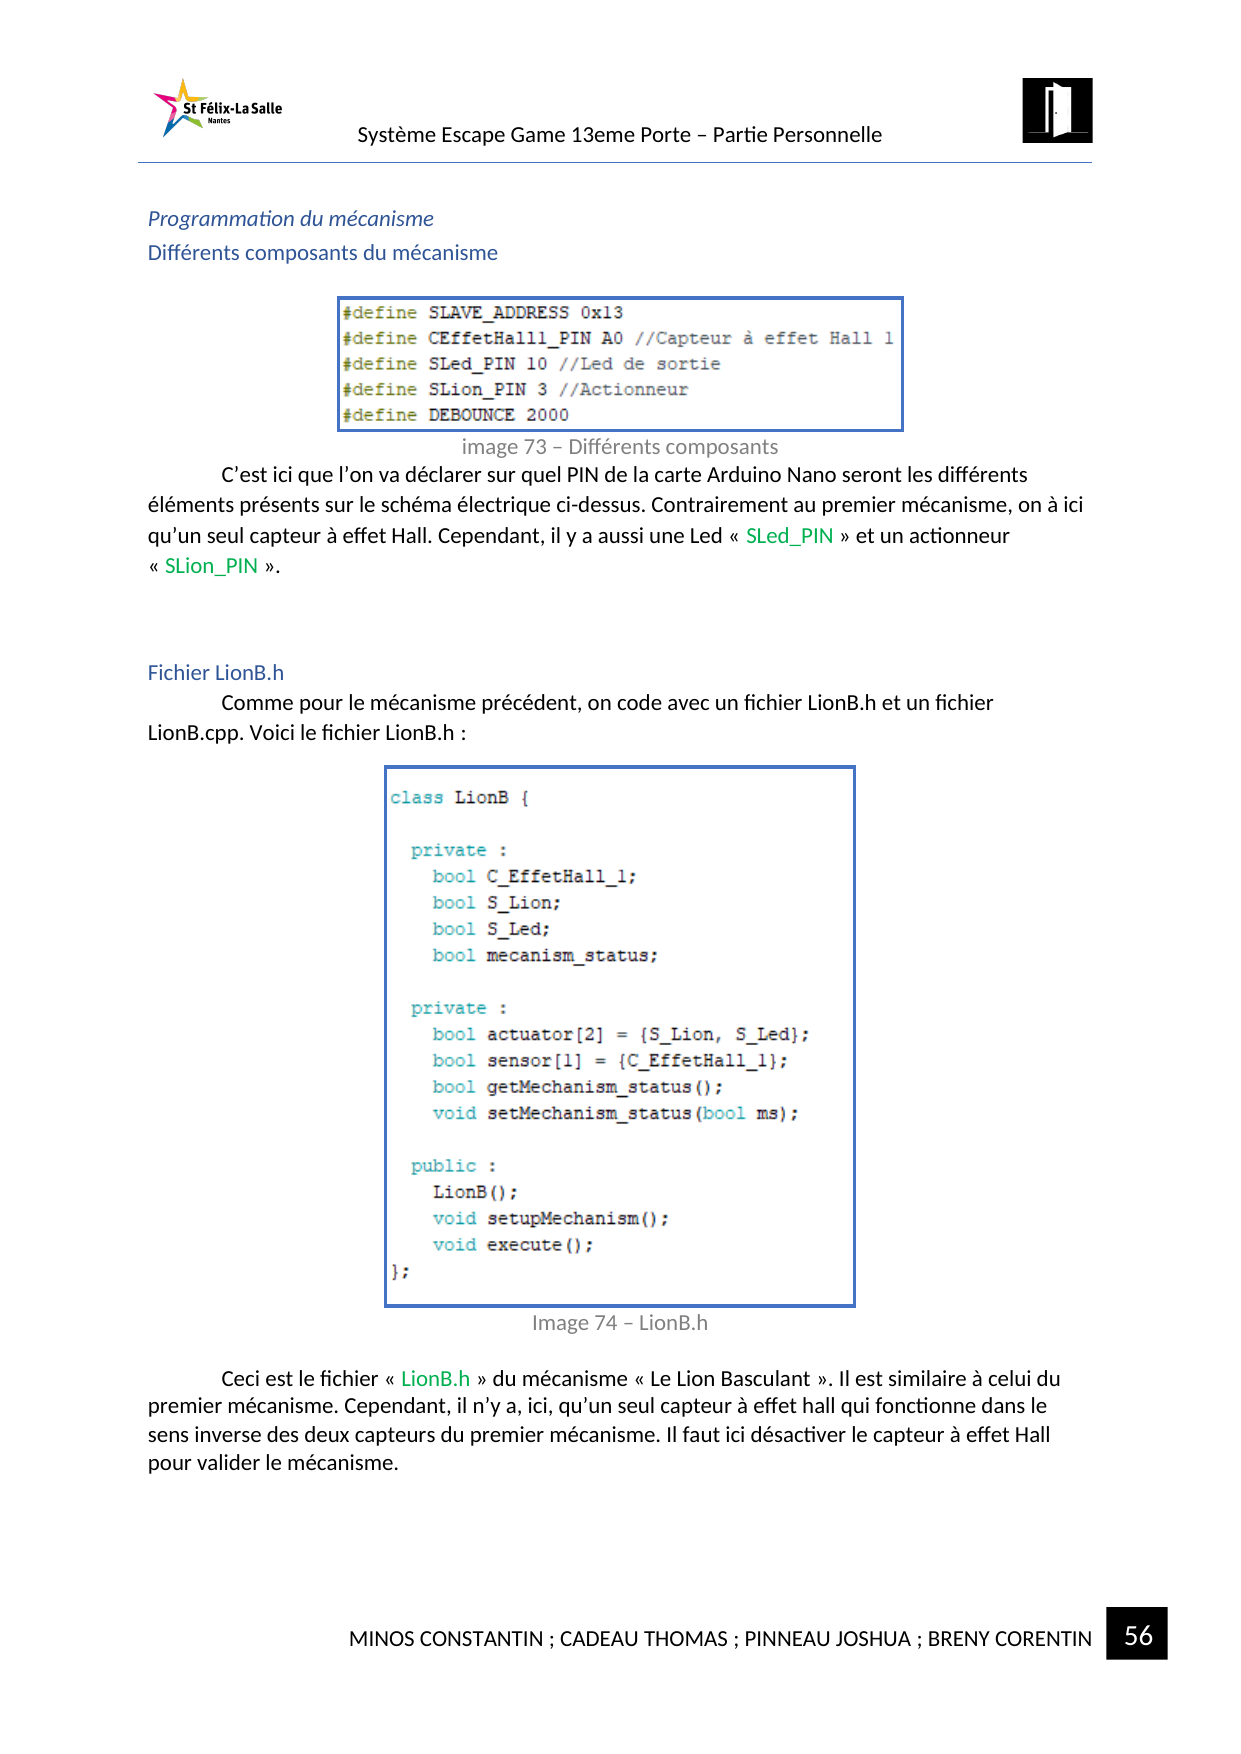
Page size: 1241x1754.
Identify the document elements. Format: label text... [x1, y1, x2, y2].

text Ceci est le fichier « LionB.h » du mécanisme « Le Lion Basculant ». Il est similaire à celui du premier mécanisme. Cependant, il n’y a, ici, qu’un seul capteur à effet hall qui fonctionne dans le sens inverse des deux capteurs du premier mécanisme. Il faut ici désactiver le capteur à effet Hall pour valider le mécanisme. [148, 1364, 1092, 1504]
picture [1022, 78, 1093, 143]
picture [147, 73, 290, 142]
text Comme pour le mécanisme précédent, on code avec un fichier LionB.h et un fichier LionB.cpp. Voici le fichier LionB.h : [148, 688, 1092, 747]
subtitle Différents composants du mécanisme [148, 238, 1092, 266]
subtitle Fichier LionB.h [148, 658, 1092, 686]
subtitle Programmation du mécanisme [148, 204, 1092, 232]
picture [340, 300, 901, 429]
text C’est ici que l’on va déclarer sur quel PIN de la carte Arduino Nano seront les différents éléments présents sur le schéma électrique ci-dessus. Contrairement au premier mécanisme, on à ici qu’un seul capteur à effet Hall. Cependant, il y a aussi une Led « SLed_PIN » et un actionneur « SLion_PIN ». [148, 460, 1092, 579]
picture [387, 769, 853, 1304]
text Image 74 – LionB.h [148, 1308, 1092, 1364]
